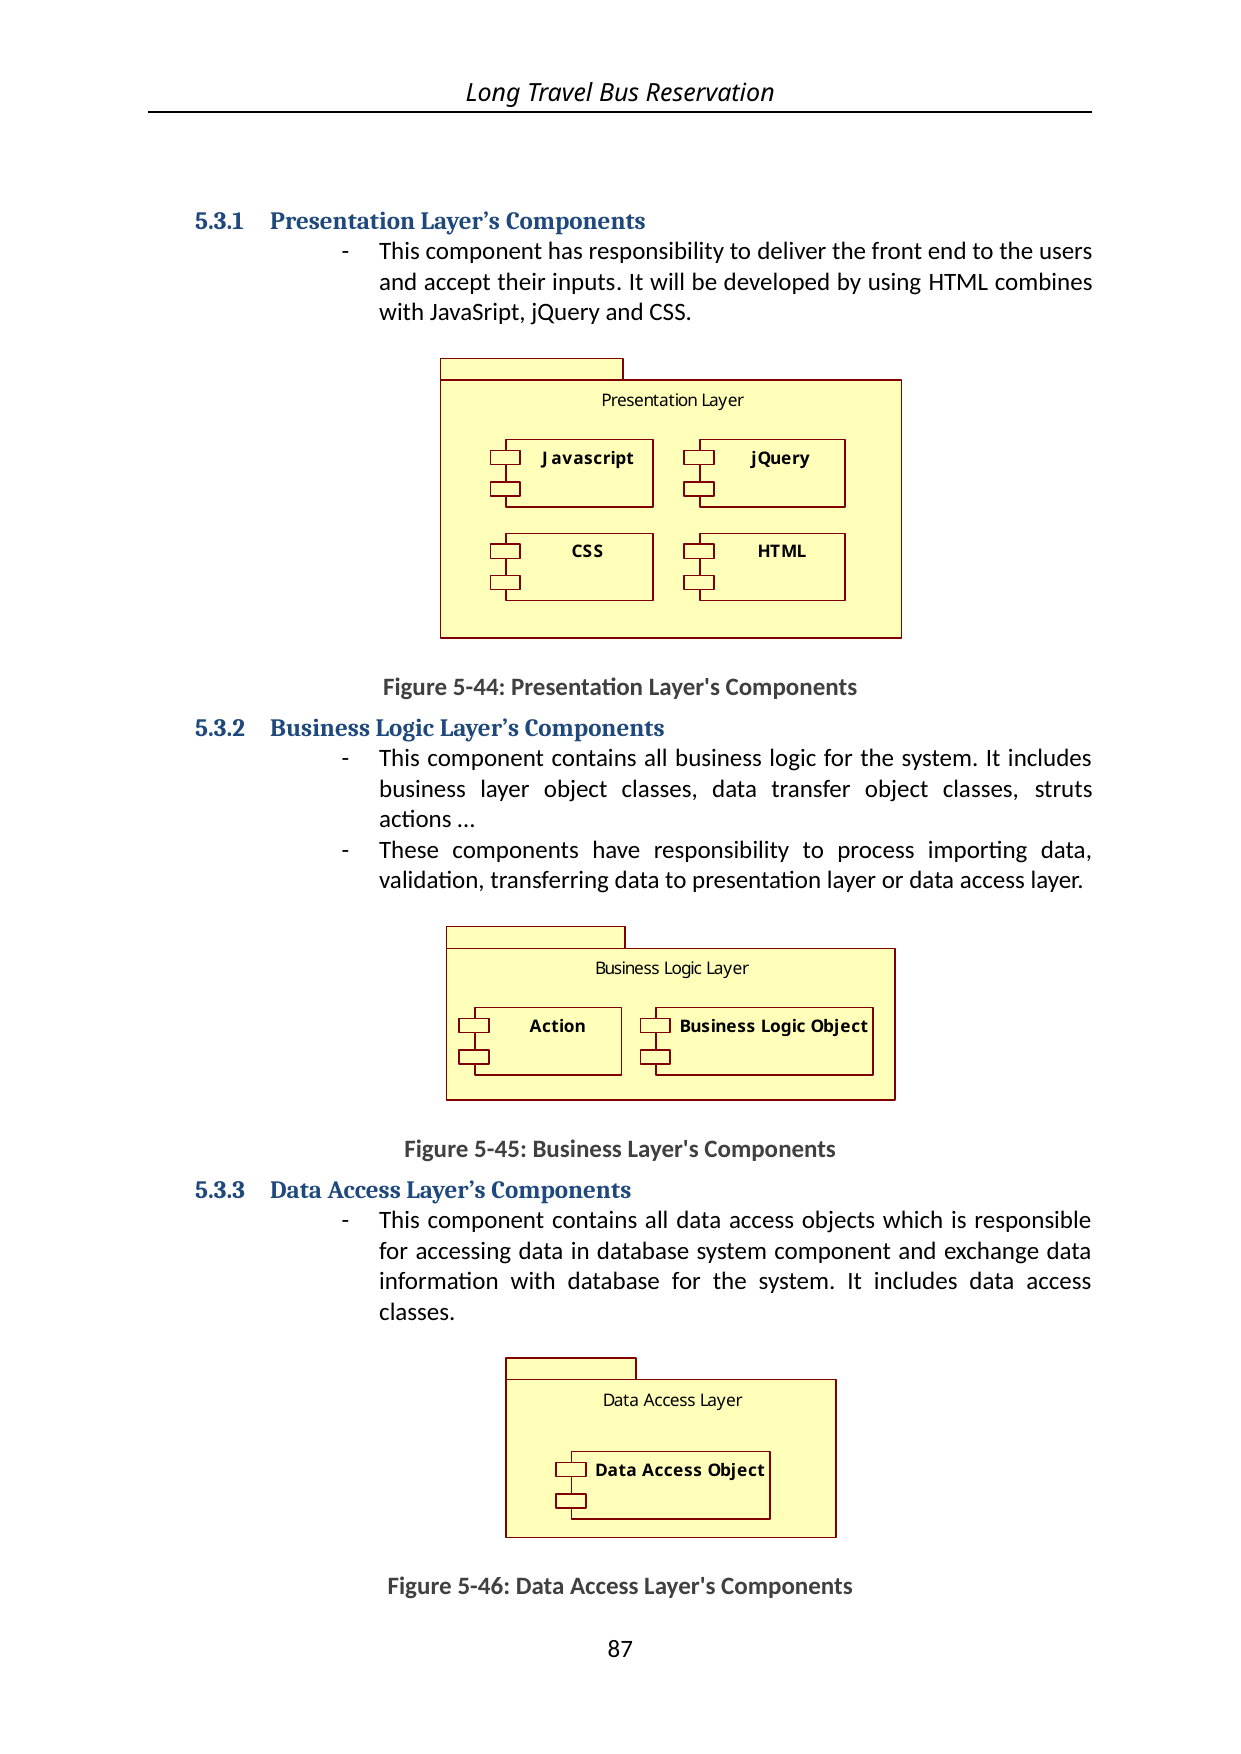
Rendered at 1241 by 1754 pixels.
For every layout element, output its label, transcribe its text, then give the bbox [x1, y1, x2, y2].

list This component contains all data access objects which is responsible for accessing data in database system component and exchange data information with database for the system. It includes data access classes. [341, 1204, 1092, 1327]
list These components have responsibility to process importing data, validation, transferring data to presentation layer or data access layer. [341, 834, 1092, 895]
subtitle Data Access Layer’s Components [195, 1176, 1092, 1204]
subtitle Business Logic Layer’s Components [195, 714, 1092, 743]
list This component has responsibility to deliver the front end to the users and accept their inputs. It will be developed by using HTML combines with JavaSript, jQuery and CSS. [341, 236, 1092, 327]
subtitle Presentation Layer’s Components [195, 207, 1092, 236]
list This component contains all business logic for the system. It includes business layer object classes, data transfer object classes, struts actions … [341, 743, 1092, 834]
